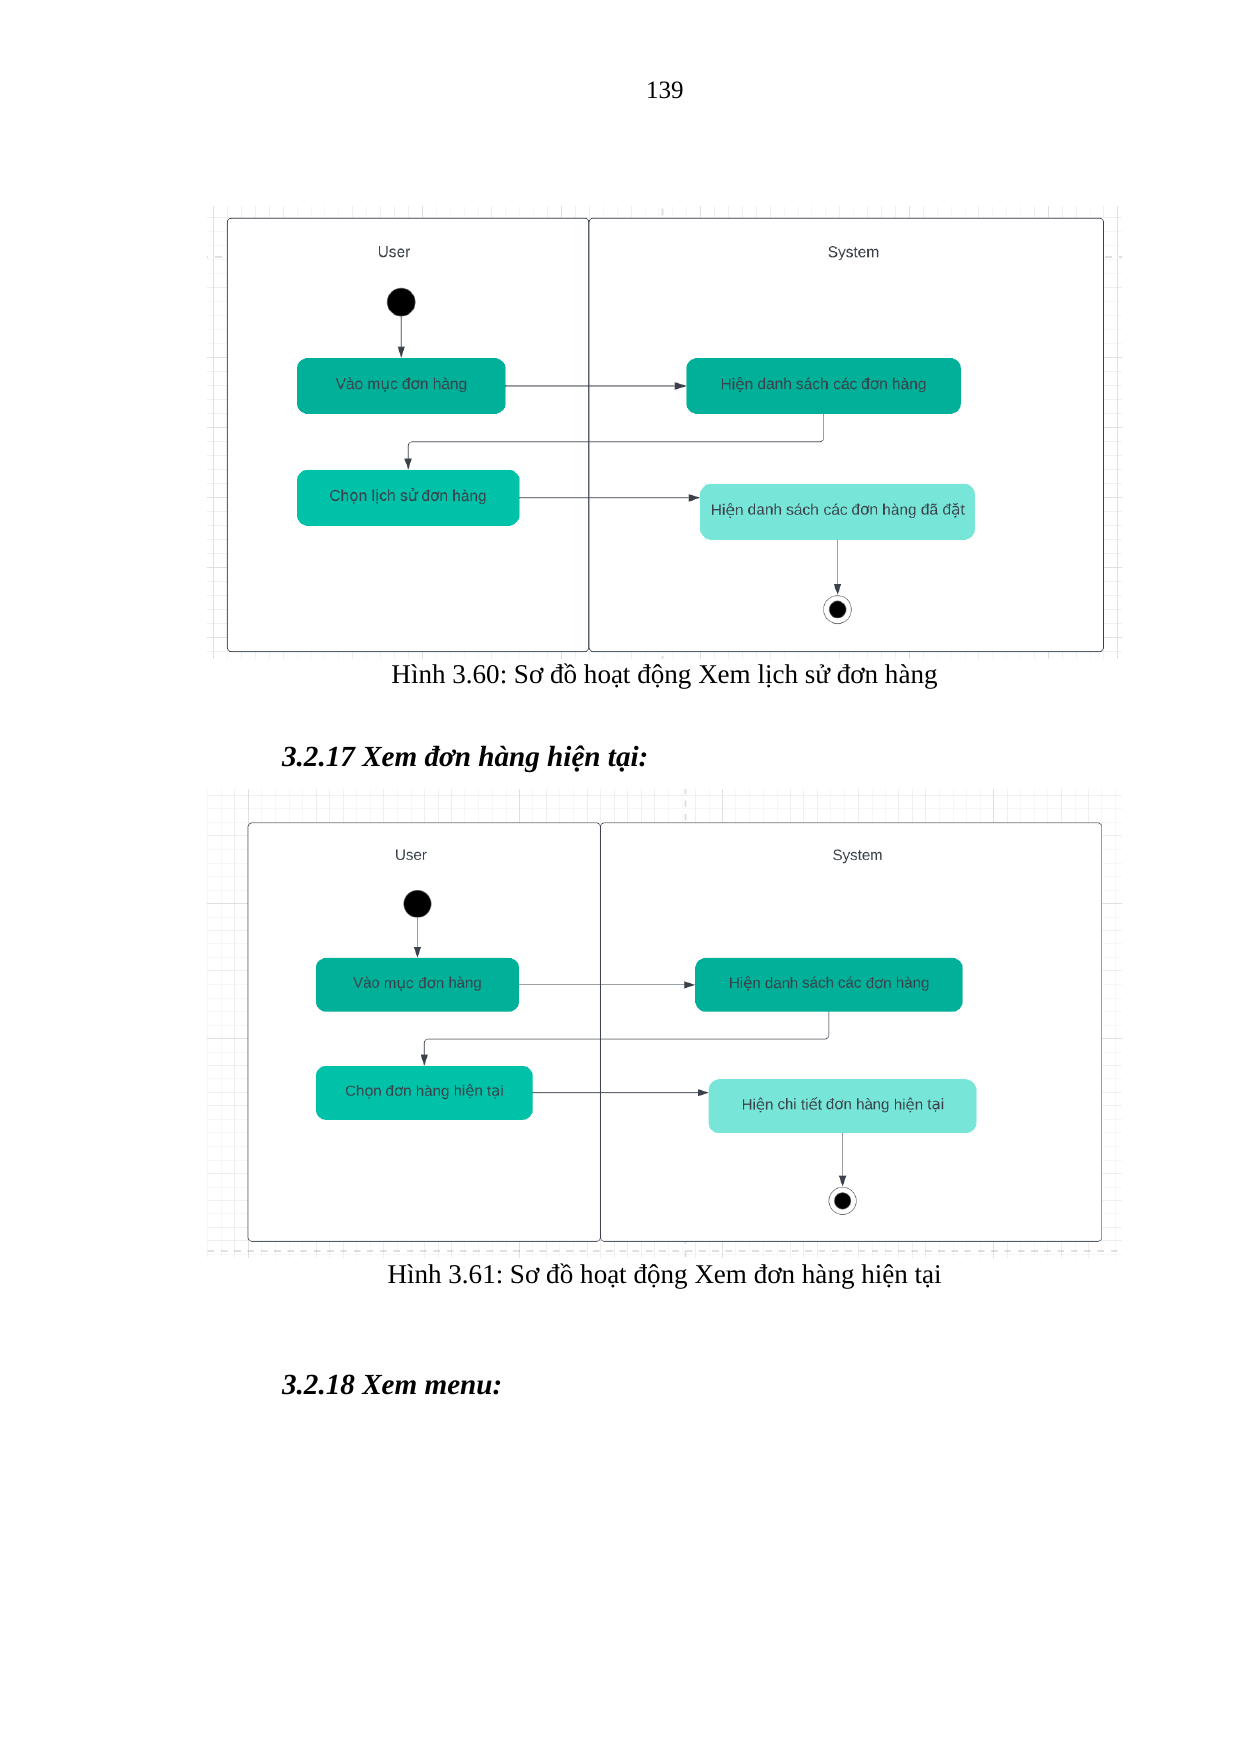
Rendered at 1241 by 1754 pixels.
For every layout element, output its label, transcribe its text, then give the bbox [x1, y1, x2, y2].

picture [206, 789, 1123, 1258]
text 3.2.18 Xem menu: [207, 1367, 1122, 1401]
text 3.2.17 Xem đơn hàng hiện tại: [207, 739, 1122, 772]
picture [206, 206, 1123, 659]
text Hình 3.61: Sơ đồ hoạt động Xem đơn hàng hiện tại [207, 1258, 1122, 1289]
text Hình 3.60: Sơ đồ hoạt động Xem lịch sử đơn hàng [207, 659, 1122, 689]
